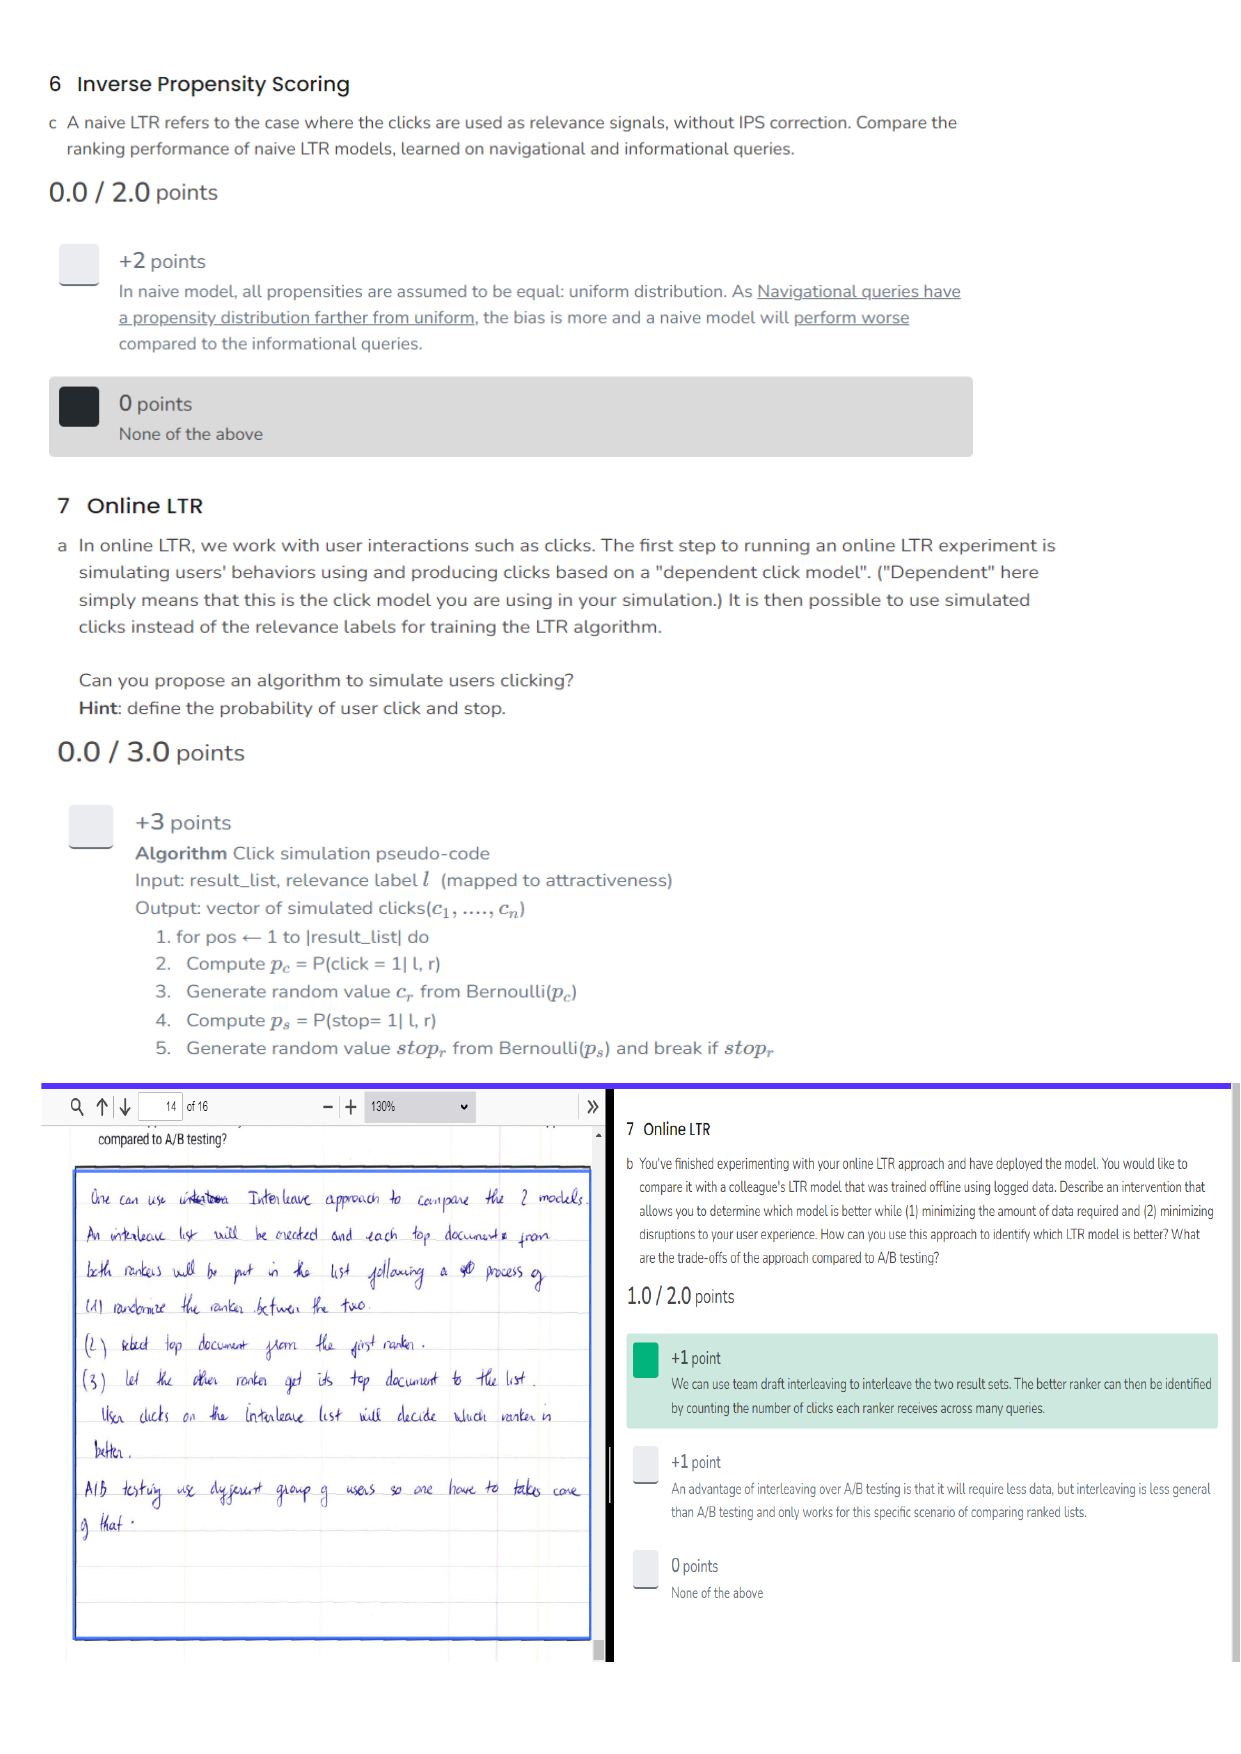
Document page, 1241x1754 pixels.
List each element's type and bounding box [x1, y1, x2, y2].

picture [41, 59, 1240, 1662]
